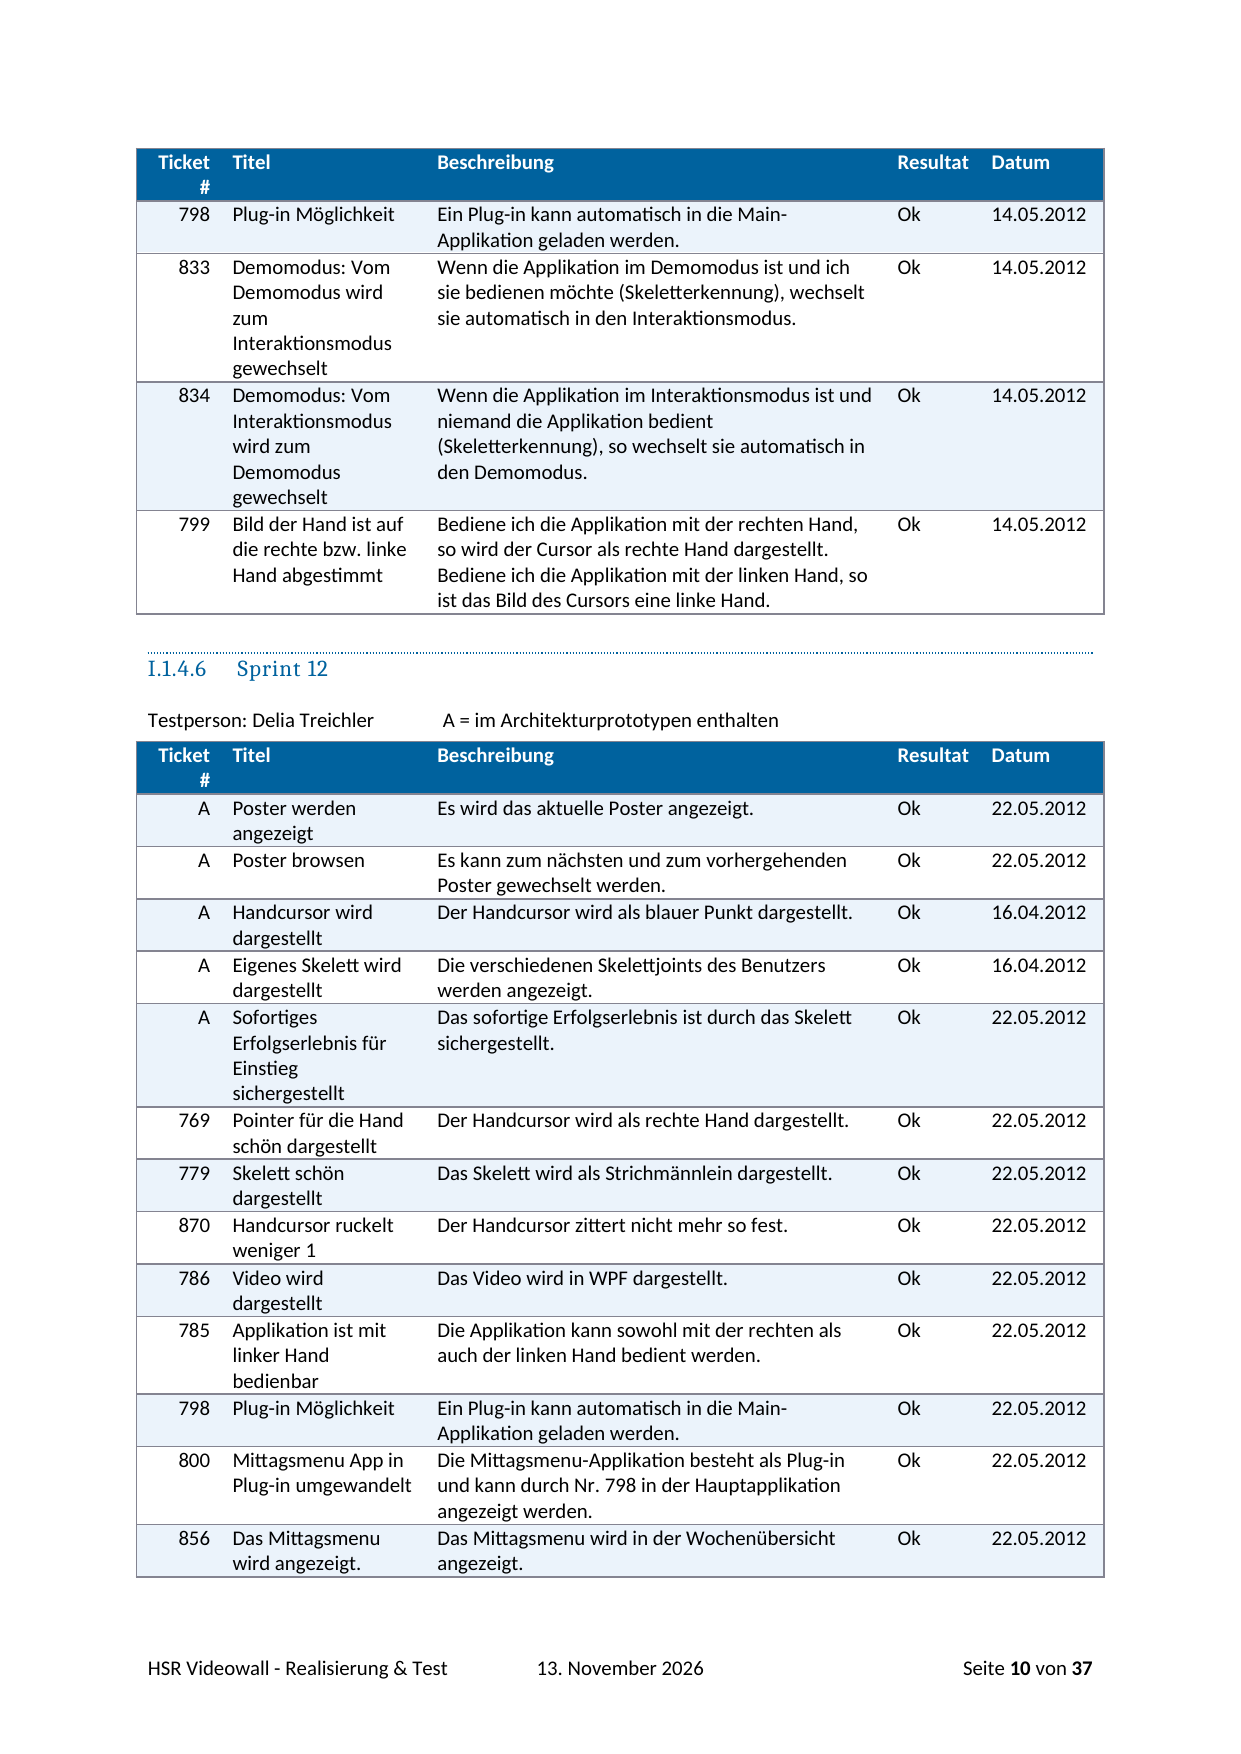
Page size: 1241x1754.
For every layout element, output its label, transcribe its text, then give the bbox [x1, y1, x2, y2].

table_cell Plug-in Möglichkeit [221, 1395, 426, 1446]
table_cell Die Mittagsmenu-Applikation besteht als Plug-in und kann durch Nr. 798 in der Hauptapplikation angezeigt werden. [426, 1447, 886, 1523]
table_header Datum [980, 742, 1103, 793]
table_cell 799 [137, 511, 221, 613]
table_cell 22.05.2012 [980, 1265, 1103, 1316]
table_cell Ok [886, 847, 980, 898]
table_cell Ok [886, 202, 980, 252]
table_cell Eigenes Skelett wird dargestellt [221, 952, 426, 1003]
table_cell 870 [137, 1212, 221, 1263]
table_cell Demomodus: Vom Interaktionsmodus wird zum Demomodus gewechselt [221, 383, 426, 510]
table_cell Applikation ist mit linker Hand bedienbar [221, 1317, 426, 1393]
table_cell Mittagsmenu App in Plug-in umgewandelt [221, 1447, 426, 1523]
table_cell Es kann zum nächsten und zum vorhergehenden Poster gewechselt werden. [426, 847, 886, 898]
table_cell 22.05.2012 [980, 1317, 1103, 1393]
text Testperson: Delia Treichler A = im Architekturprototypen enthalten [148, 707, 1093, 732]
table_cell Wenn die Applikation im Demomodus ist und ich sie bedienen möchte (Skeletterkennung), wechselt sie automatisch in den Interaktionsmodus. [426, 254, 886, 381]
table_cell 856 [137, 1525, 221, 1576]
table_cell 798 [137, 202, 221, 252]
table_cell 22.05.2012 [980, 1108, 1103, 1158]
table_cell Das Skelett wird als Strichmännlein dargestellt. [426, 1160, 886, 1211]
table_cell 14.05.2012 [980, 383, 1103, 510]
table_cell 769 [137, 1108, 221, 1158]
table_cell A [137, 847, 221, 898]
table_cell 22.05.2012 [980, 1395, 1103, 1446]
table_cell Demomodus: Vom Demomodus wird zum Interaktionsmodus gewechselt [221, 254, 426, 381]
subtitle Sprint 12 [148, 652, 1093, 682]
table_header Ticket# [137, 149, 221, 200]
table_cell 779 [137, 1160, 221, 1211]
table_cell A [137, 952, 221, 1003]
table_cell Poster werden angezeigt [221, 795, 426, 846]
table_header Resultat [886, 742, 980, 793]
table_cell 22.05.2012 [980, 795, 1103, 846]
table_cell Das sofortige Erfolgserlebnis ist durch das Skelett sichergestellt. [426, 1004, 886, 1106]
table_cell 22.05.2012 [980, 1447, 1103, 1523]
table_cell Skelett schön dargestellt [221, 1160, 426, 1211]
table_cell 14.05.2012 [980, 202, 1103, 252]
table_cell Ok [886, 795, 980, 846]
table_cell Die verschiedenen Skelettjoints des Benutzers werden angezeigt. [426, 952, 886, 1003]
table_cell Die Applikation kann sowohl mit der rechten als auch der linken Hand bedient werden. [426, 1317, 886, 1393]
table_cell 14.05.2012 [980, 511, 1103, 613]
table_cell 798 [137, 1395, 221, 1446]
table_cell Es wird das aktuelle Poster angezeigt. [426, 795, 886, 846]
table_cell Das Mittagsmenu wird angezeigt. [221, 1525, 426, 1576]
table_cell Pointer für die Hand schön dargestellt [221, 1108, 426, 1158]
table_cell Bild der Hand ist auf die rechte bzw. linke Hand abgestimmt [221, 511, 426, 613]
table_cell 22.05.2012 [980, 1212, 1103, 1263]
table_cell Ok [886, 1395, 980, 1446]
table_cell Das Mittagsmenu wird in der Wochenübersicht angezeigt. [426, 1525, 886, 1576]
table_cell Der Handcursor zittert nicht mehr so fest. [426, 1212, 886, 1263]
table_cell 785 [137, 1317, 221, 1393]
table_cell Handcursor ruckelt weniger 1 [221, 1212, 426, 1263]
table_cell Ok [886, 1447, 980, 1523]
table_cell Handcursor wird dargestellt [221, 900, 426, 950]
table_cell Ok [886, 254, 980, 381]
table_cell 16.04.2012 [980, 900, 1103, 950]
table_cell Ok [886, 511, 980, 613]
table_header Datum [980, 149, 1103, 200]
table_cell Ein Plug-in kann automatisch in die Main-Applikation geladen werden. [426, 1395, 886, 1446]
table_cell Der Handcursor wird als blauer Punkt dargestellt. [426, 900, 886, 950]
table_cell 834 [137, 383, 221, 510]
table_cell Ok [886, 1160, 980, 1211]
table_cell Ein Plug-in kann automatisch in die Main-Applikation geladen werden. [426, 202, 886, 252]
table_cell 22.05.2012 [980, 847, 1103, 898]
table_header Titel [221, 742, 426, 793]
table_cell Der Handcursor wird als rechte Hand dargestellt. [426, 1108, 886, 1158]
table_header Beschreibung [426, 149, 886, 200]
table_cell A [137, 1004, 221, 1106]
table_cell 22.05.2012 [980, 1004, 1103, 1106]
table_header Ticket# [137, 742, 221, 793]
table_cell Das Video wird in WPF dargestellt. [426, 1265, 886, 1316]
table_cell Sofortiges Erfolgserlebnis für Einstieg sichergestellt [221, 1004, 426, 1106]
table_cell Ok [886, 1525, 980, 1576]
table_cell 833 [137, 254, 221, 381]
table_header Beschreibung [426, 742, 886, 793]
table_cell Poster browsen [221, 847, 426, 898]
table_cell 786 [137, 1265, 221, 1316]
table_cell A [137, 795, 221, 846]
table_cell Ok [886, 900, 980, 950]
table_cell Ok [886, 383, 980, 510]
table_cell Ok [886, 1004, 980, 1106]
table_cell Plug-in Möglichkeit [221, 202, 426, 252]
table_cell Ok [886, 1108, 980, 1158]
table_header Resultat [886, 149, 980, 200]
table_cell 22.05.2012 [980, 1525, 1103, 1576]
table_cell Video wird dargestellt [221, 1265, 426, 1316]
table_cell 800 [137, 1447, 221, 1523]
table_header Titel [221, 149, 426, 200]
table_cell 22.05.2012 [980, 1160, 1103, 1211]
table_cell Bediene ich die Applikation mit der rechten Hand, so wird der Cursor als rechte Hand dargestellt. Bediene ich die Applikation mit der linken Hand, so ist das Bild des Cursors eine linke Hand. [426, 511, 886, 613]
table_cell 14.05.2012 [980, 254, 1103, 381]
table_cell A [137, 900, 221, 950]
table_cell Ok [886, 952, 980, 1003]
table_cell Ok [886, 1212, 980, 1263]
table_cell Ok [886, 1317, 980, 1393]
table_cell 16.04.2012 [980, 952, 1103, 1003]
table_cell Ok [886, 1265, 980, 1316]
table_cell Wenn die Applikation im Interaktionsmodus ist und niemand die Applikation bedient (Skeletterkennung), so wechselt sie automatisch in den Demomodus. [426, 383, 886, 510]
